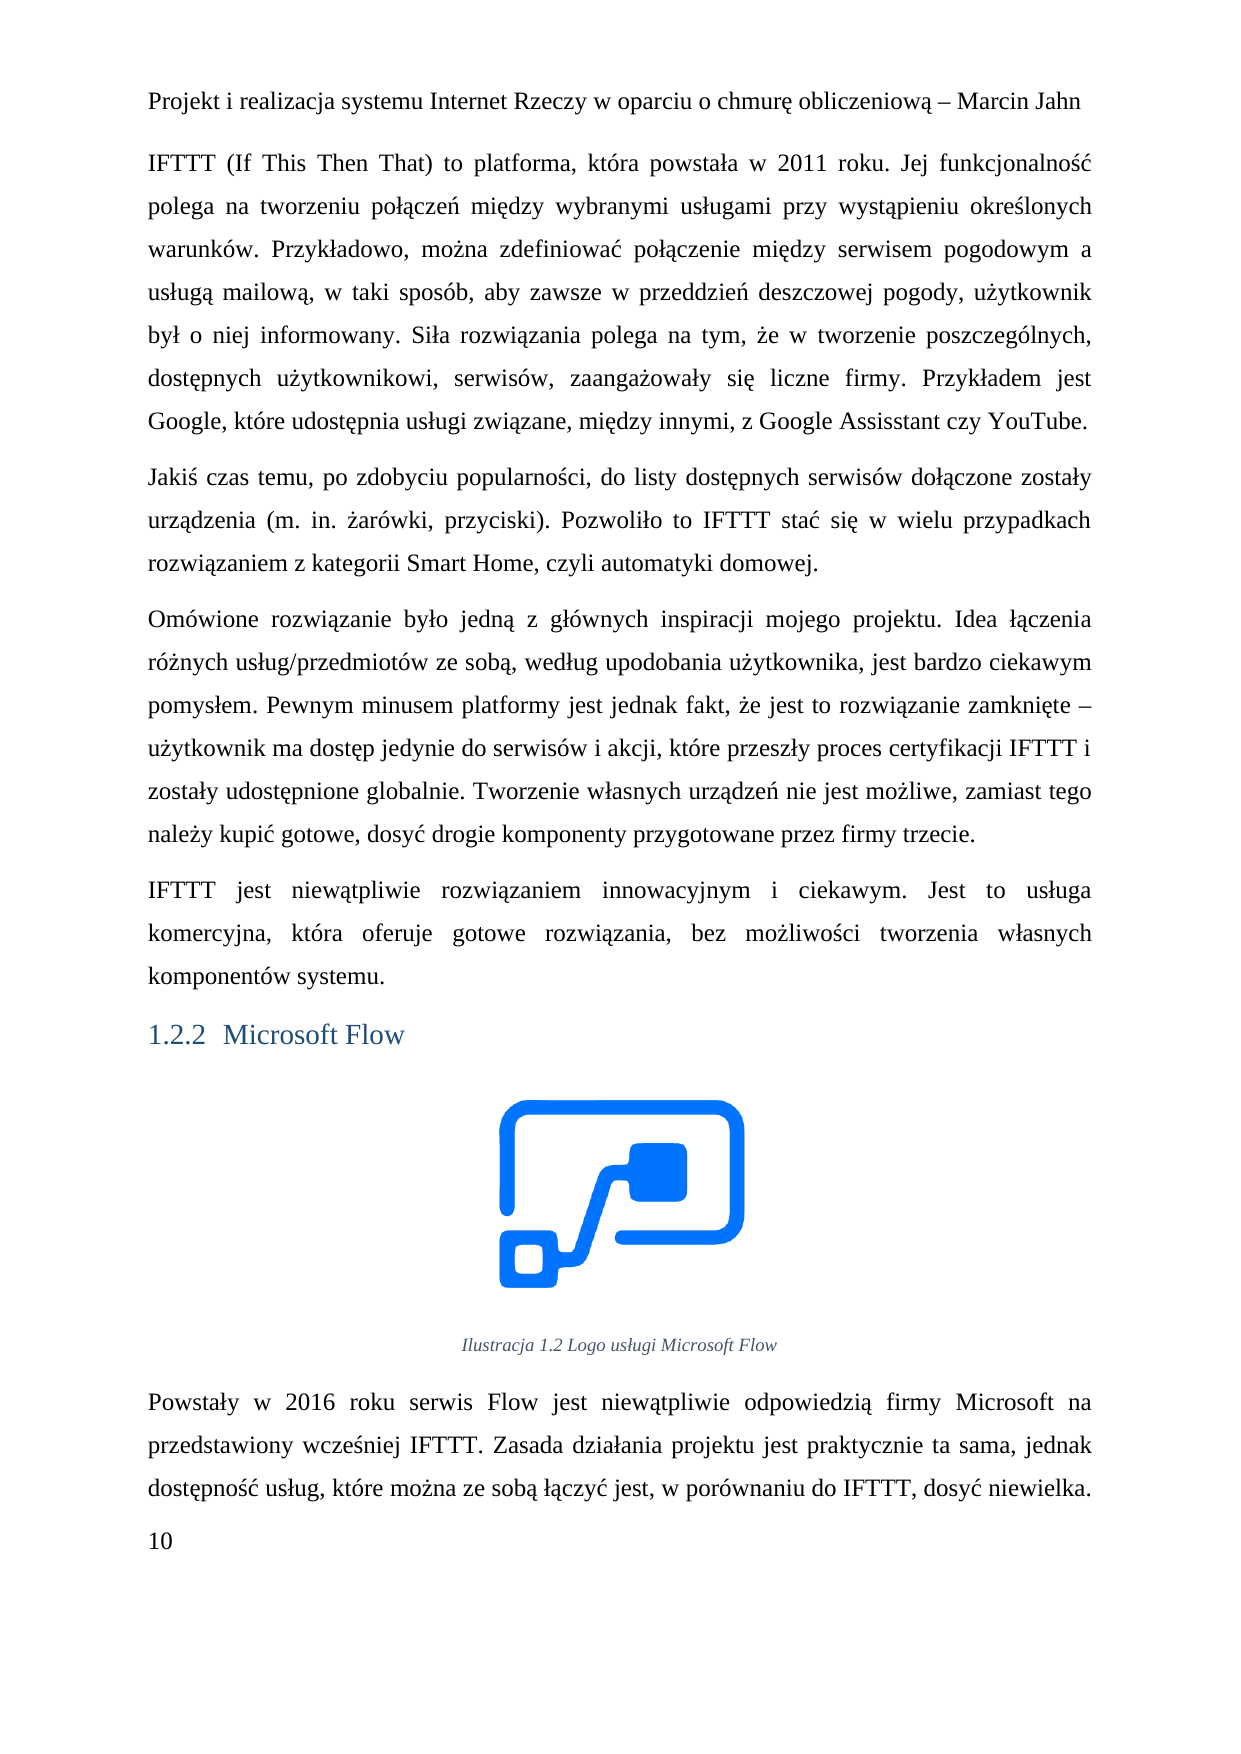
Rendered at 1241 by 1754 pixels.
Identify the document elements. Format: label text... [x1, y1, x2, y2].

picture [384, 1079, 857, 1307]
text IFTTT (If This Then That) to platforma, która powstała w 2011 roku. Jej funkcjonalność polega na tworzeniu połączeń między wybranymi usługami przy wystąpieniu określonych warunków. Przykładowo, można zdefiniować połączenie między serwisem pogodowym a usługą mailową, w taki sposób, aby zawsze w przeddzień deszczowej pogody, użytkownik był o niej informowany. Siła rozwiązania polega na tym, że w tworzenie poszczególnych, dostępnych użytkownikowi, serwisów, zaangażowały się liczne firmy. Przykładem jest Google, które udostępnia usługi związane, między innymi, z Google Assisstant czy YouTube. [148, 148, 1093, 435]
text Omówione rozwiązanie było jedną z głównych inspiracji mojego projektu. Idea łączenia różnych usług/przedmiotów ze sobą, według upodobania użytkownika, jest bardzo ciekawym pomysłem. Pewnym minusem platformy jest jednak fakt, że jest to rozwiązanie zamknięte – użytkownik ma dostęp jedynie do serwisów i akcji, które przeszły proces certyfikacji IFTTT i zostały udostępnione globalnie. Tworzenie własnych urządzeń nie jest możliwe, zamiast tego należy kupić gotowe, dosyć drogie komponenty przygotowane przez firmy trzecie. [148, 604, 1093, 848]
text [148, 1387, 1093, 1502]
text IFTTT jest niewątpliwie rozwiązaniem innowacyjnym i ciekawym. Jest to usługa komercyjna, która oferuje gotowe rozwiązania, bez możliwości tworzenia własnych komponentów systemu. [148, 875, 1093, 990]
text Jakiś czas temu, po zdobyciu popularności, do listy dostępnych serwisów dołączone zostały urządzenia (m. in. żarówki, przyciski). Pozwoliło to IFTTT stać się w wielu przypadkach rozwiązaniem z kategorii Smart Home, czyli automatyki domowej. [148, 462, 1093, 577]
text Ilustracja 1.2 Logo usługi Microsoft Flow [148, 1334, 1093, 1356]
subtitle Microsoft Flow [148, 1017, 1093, 1051]
